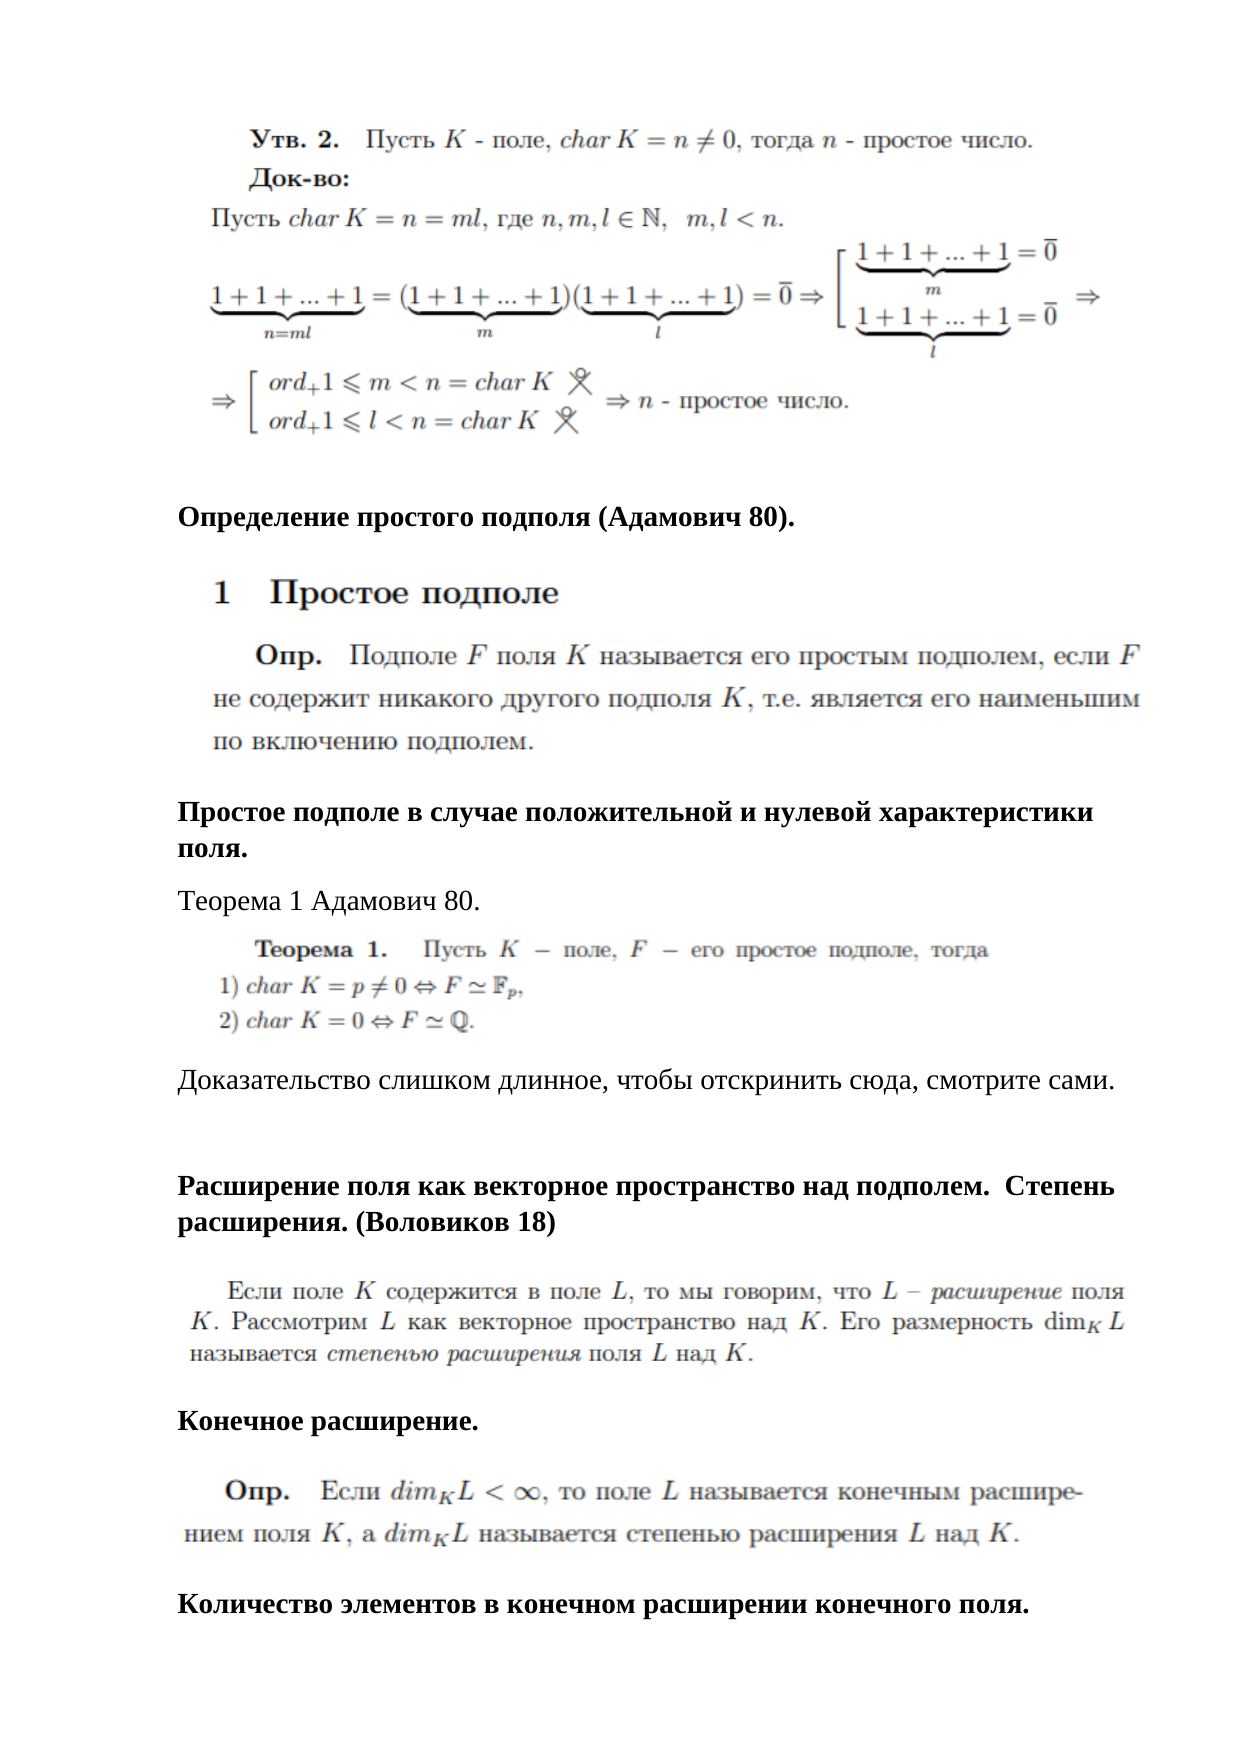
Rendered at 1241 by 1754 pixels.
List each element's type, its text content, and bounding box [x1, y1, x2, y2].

text Конечное расширение. [177, 1403, 1152, 1437]
picture [177, 551, 1152, 775]
text Доказательство слишком длинное, чтобы отскринить сюда, смотрите сами. [177, 1062, 1152, 1096]
picture [177, 118, 1152, 480]
text Расширение поля как векторное пространство над подполем. Степень расширения. (Воловиков 18) [177, 1168, 1152, 1238]
picture [177, 1256, 1152, 1385]
picture [177, 935, 1003, 1044]
text Определение простого подполя (Адамович 80). [177, 499, 1152, 532]
text Количество элементов в конечном расширении конечного поля. [177, 1586, 1152, 1619]
picture [177, 1456, 1115, 1567]
text Теорема 1 Адамович 80. [177, 883, 1152, 916]
text Простое подполе в случае положительной и нулевой характеристики поля. [177, 794, 1152, 863]
